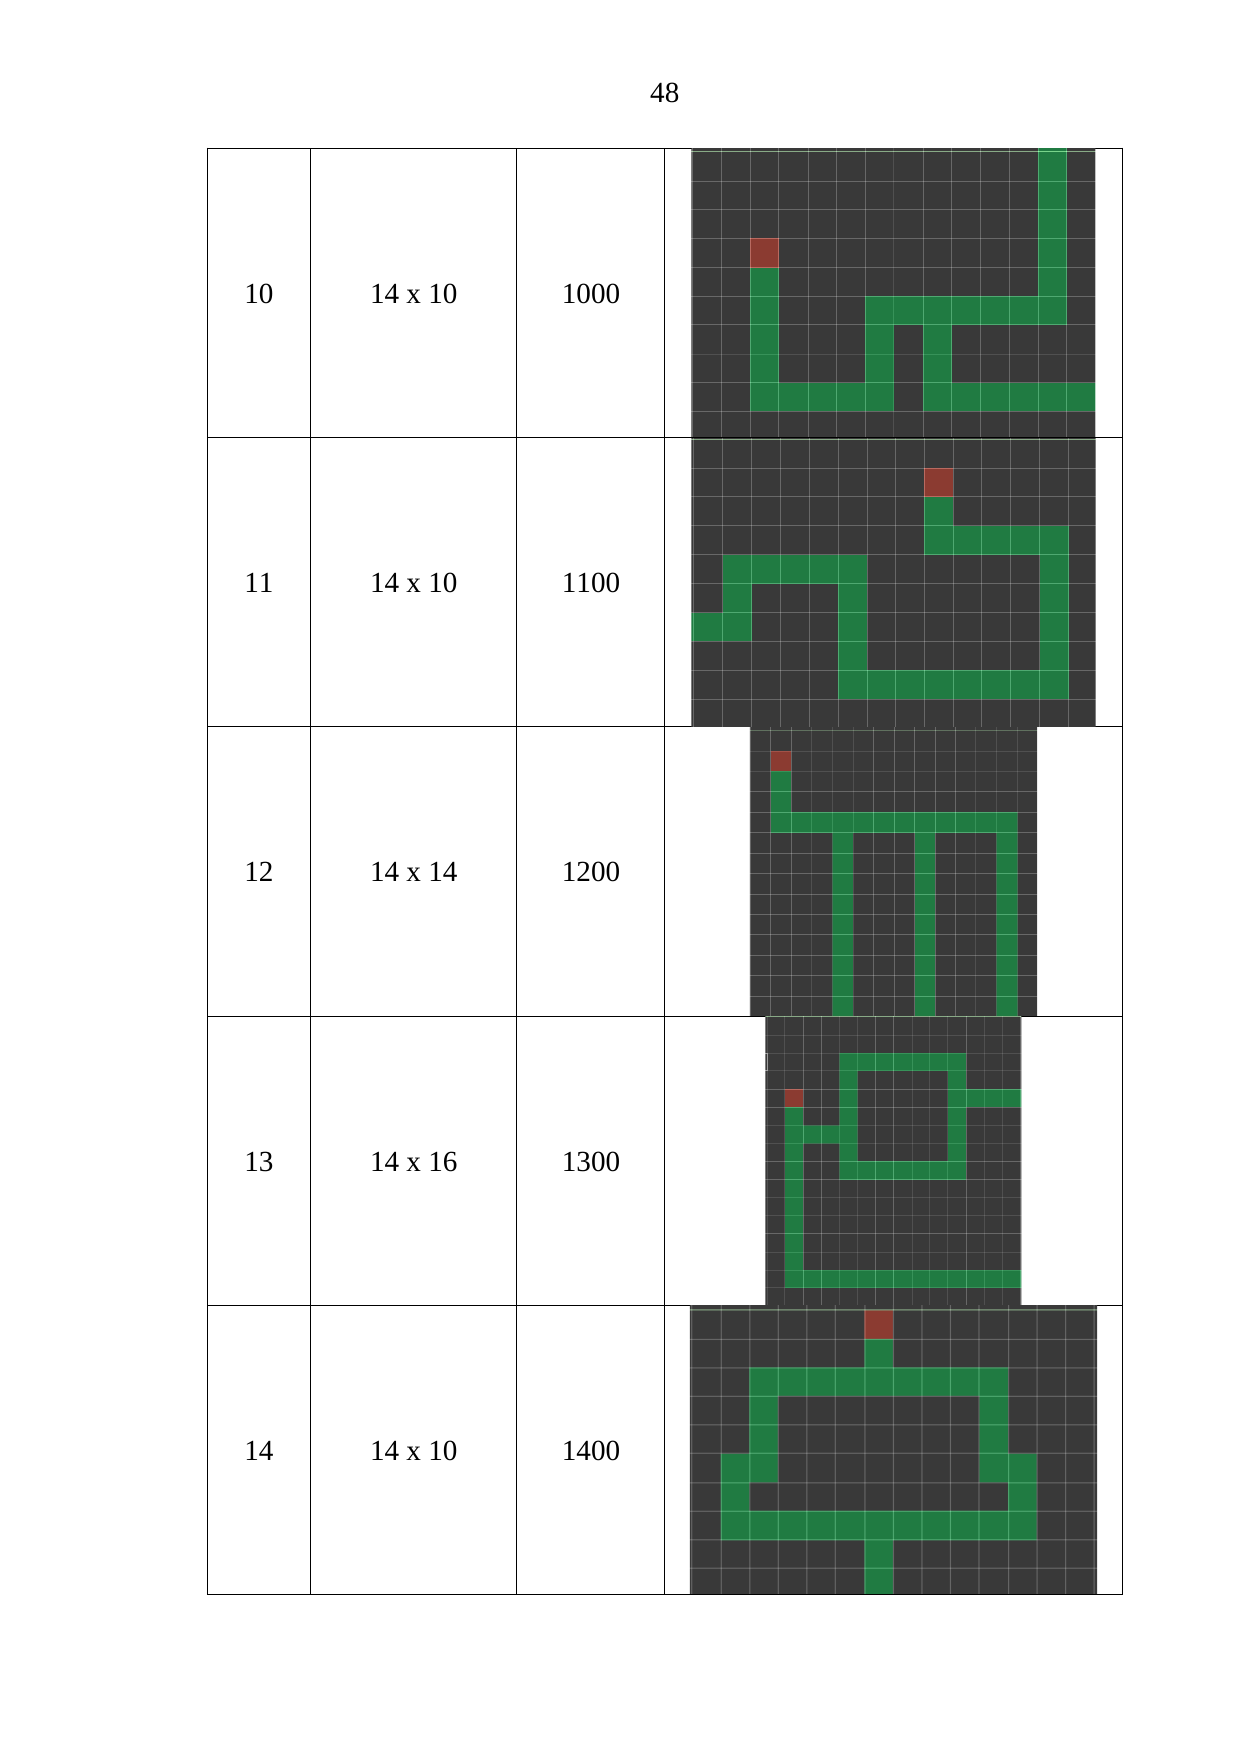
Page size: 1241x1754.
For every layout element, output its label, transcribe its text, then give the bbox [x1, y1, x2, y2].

table_cell 14 x 16 [311, 1017, 516, 1305]
picture [689, 438, 1098, 1594]
table_cell 14 x 10 [311, 1306, 516, 1594]
table_cell 12 [208, 727, 310, 1016]
table_cell 13 [208, 1017, 310, 1305]
table_cell [665, 727, 749, 1016]
table_cell [1096, 438, 1122, 726]
table_cell 14 x 14 [311, 727, 516, 1016]
table_cell [1038, 727, 1122, 1016]
table_cell [665, 1017, 765, 1305]
table_cell [665, 1306, 689, 1594]
table_cell 14 [208, 1306, 310, 1594]
table_cell [665, 438, 691, 726]
picture [691, 148, 1096, 437]
table_cell 1200 [517, 727, 664, 1016]
table_cell 1400 [517, 1306, 664, 1594]
table_cell [1096, 149, 1122, 437]
table_cell [1098, 1306, 1122, 1594]
table_cell 1300 [517, 1017, 664, 1305]
table_cell [1022, 1017, 1122, 1305]
table_cell 14 x 10 [311, 149, 516, 437]
table_cell 1000 [517, 149, 664, 437]
table_cell 1100 [517, 438, 664, 726]
table_cell 14 x 10 [311, 438, 516, 726]
table_cell 11 [208, 438, 310, 726]
table_cell [665, 149, 691, 437]
table_cell 10 [208, 149, 310, 437]
